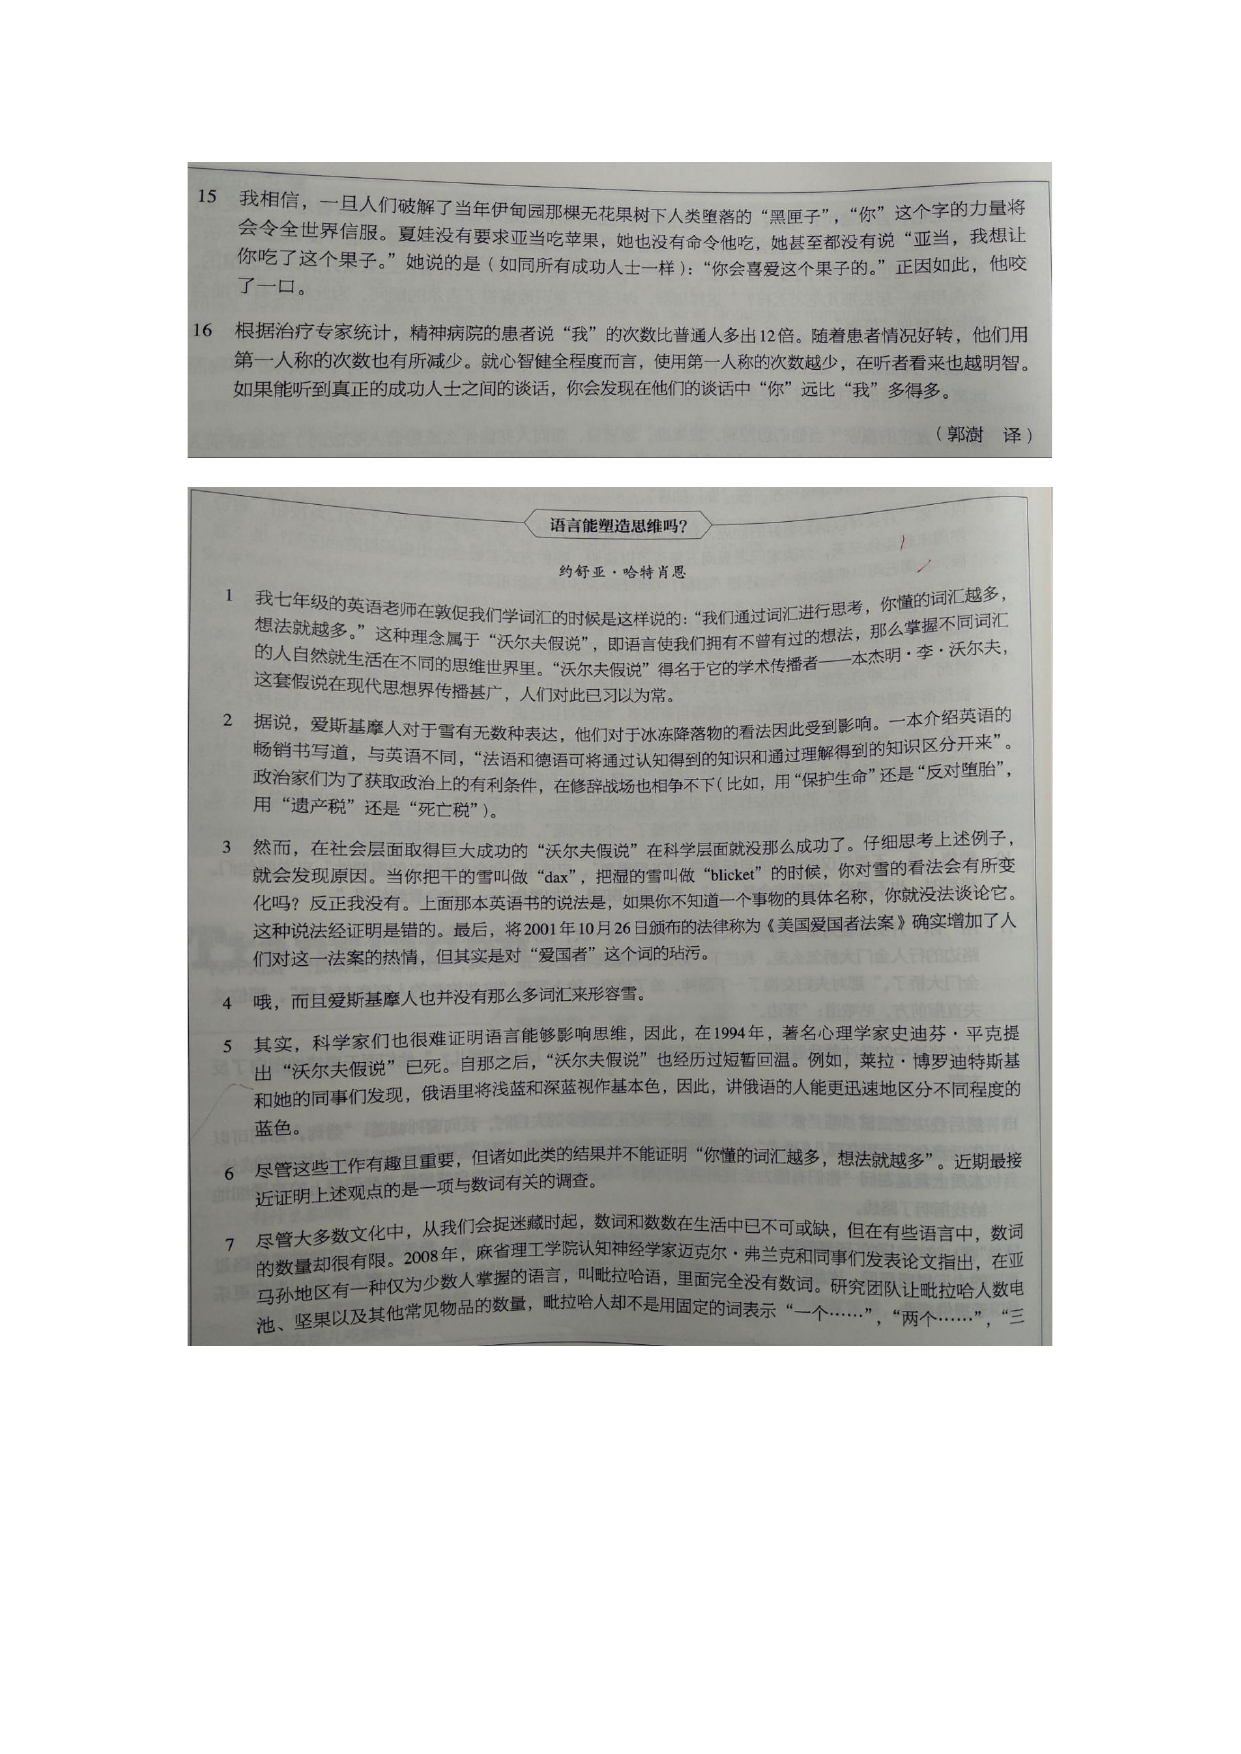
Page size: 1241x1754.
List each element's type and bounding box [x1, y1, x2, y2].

picture [187, 162, 1053, 458]
picture [187, 487, 1053, 1346]
